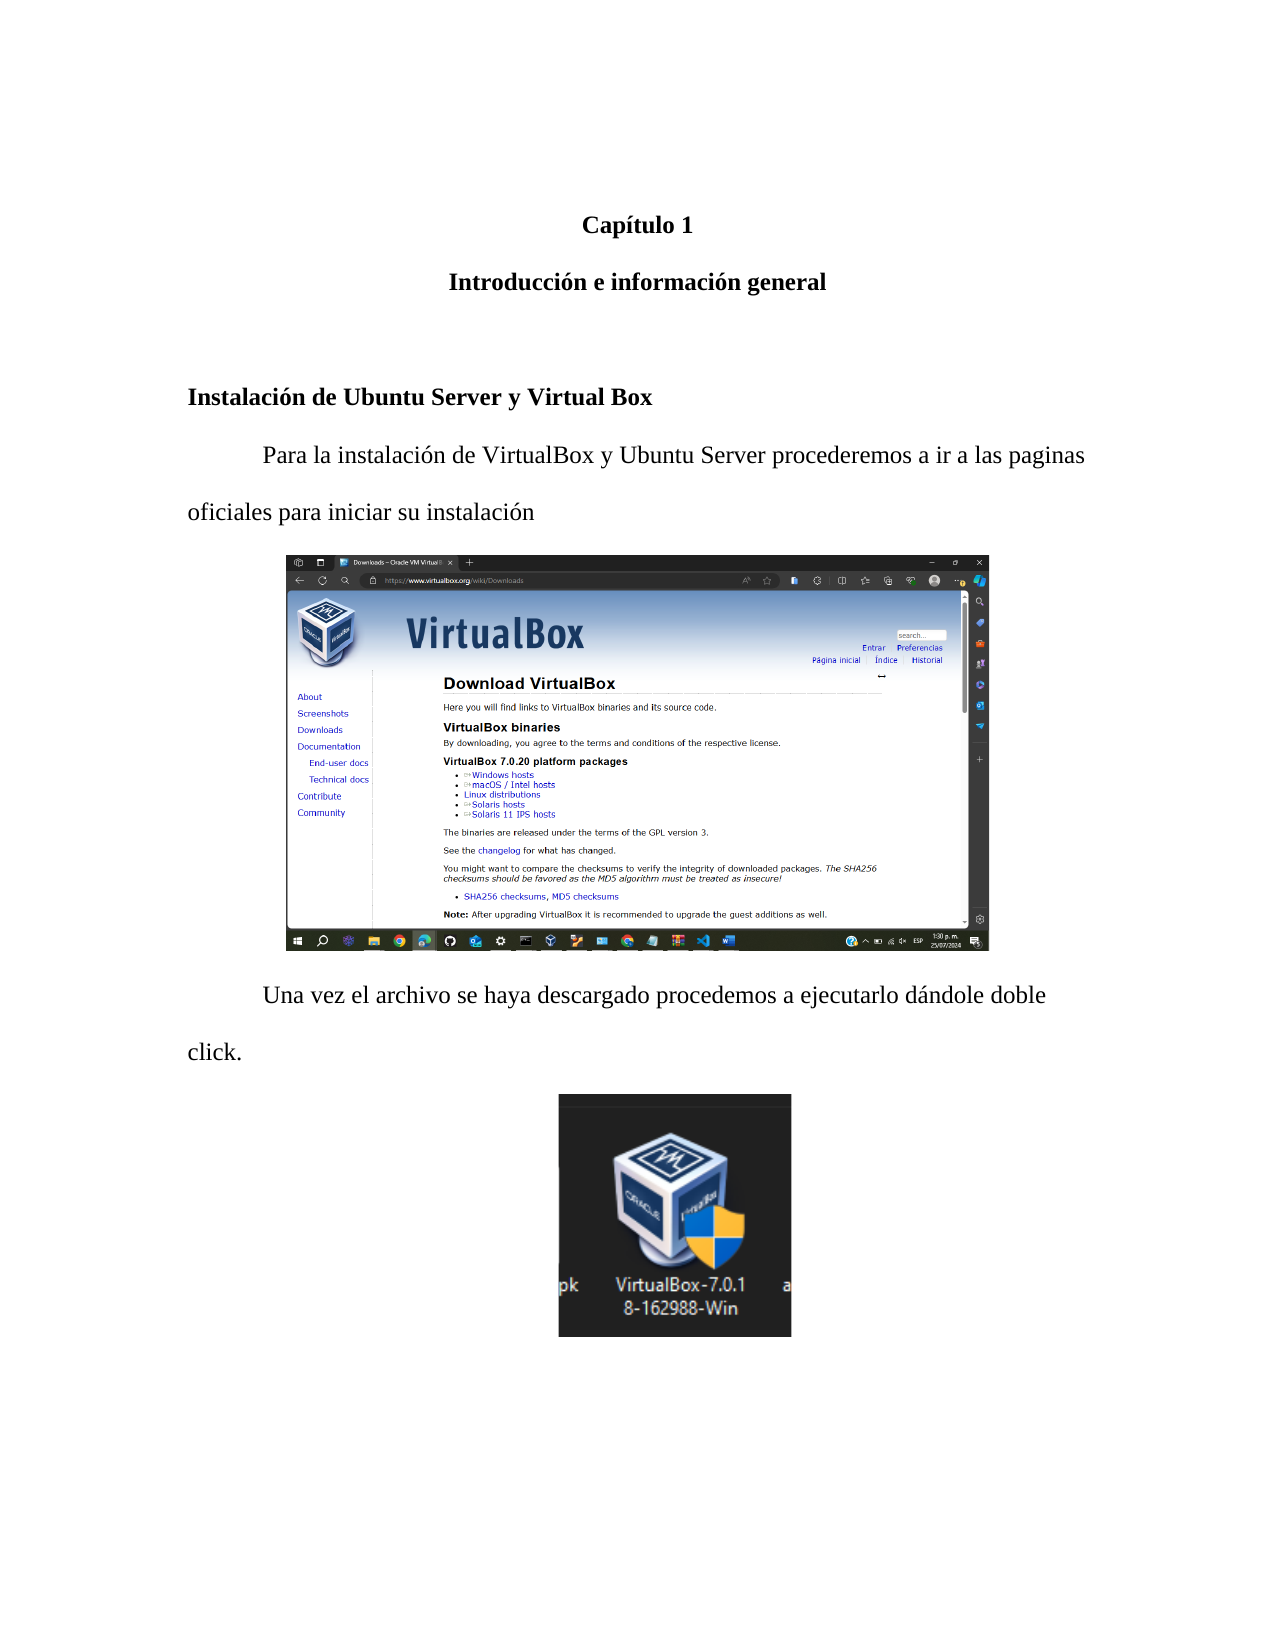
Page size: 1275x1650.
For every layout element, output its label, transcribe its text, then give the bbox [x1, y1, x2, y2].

picture [286, 555, 990, 951]
text Para la instalación de VirtualBox y Ubuntu Server procederemos a ir a las paginas oficiales para iniciar su instalación [187, 440, 1087, 526]
picture [558, 1094, 792, 1337]
subtitle Instalación de Ubuntu Server y Virtual Box [187, 382, 1087, 411]
text Una vez el archivo se haya descargado procedemos a ejecutarlo dándole doble click. [187, 980, 1087, 1066]
subtitle Capítulo 1 Introducción e información general [187, 210, 1087, 296]
